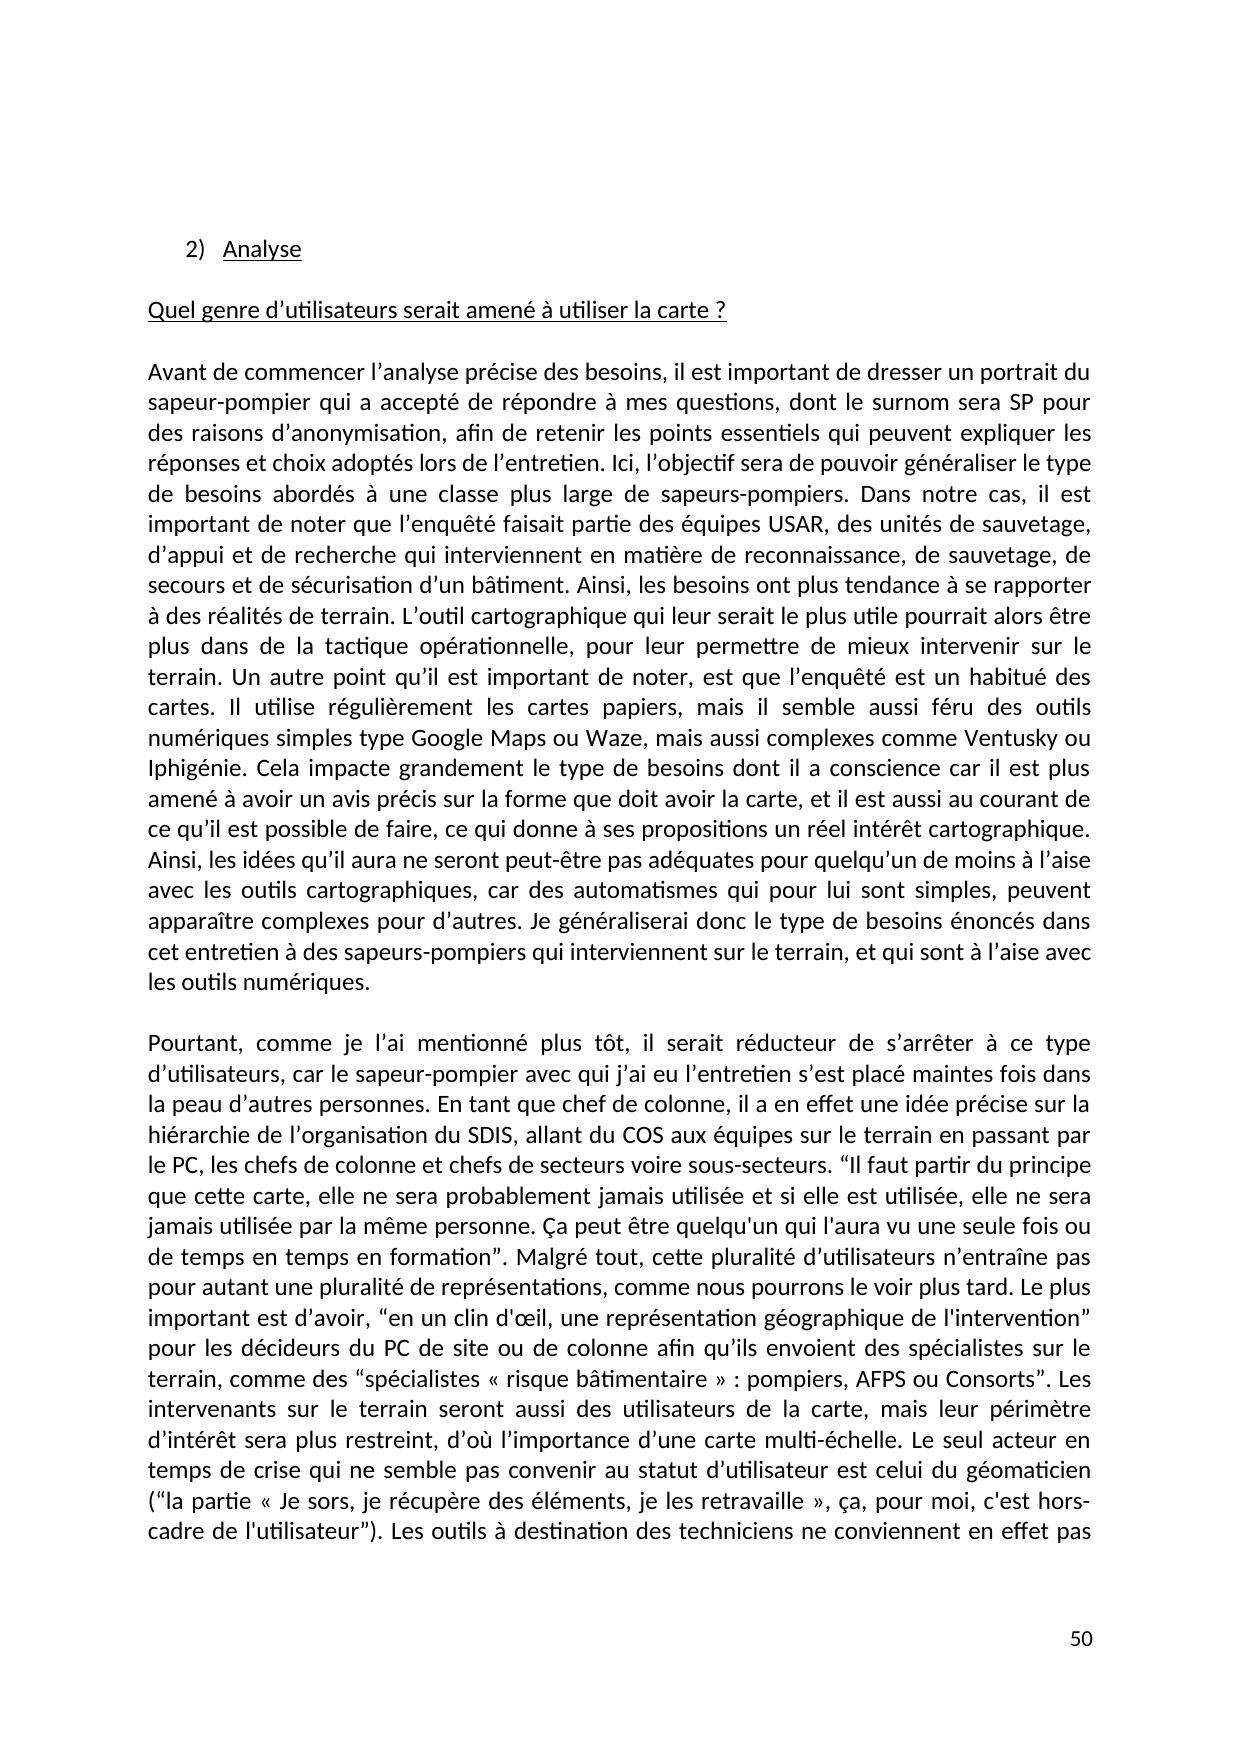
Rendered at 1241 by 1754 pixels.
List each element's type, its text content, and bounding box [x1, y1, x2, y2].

text Quel genre d’utilisateurs serait amené à utiliser la carte ? [148, 295, 1093, 325]
subtitle Analyse [185, 234, 1093, 264]
text Avant de commencer l’analyse précise des besoins, il est important de dresser un portrait du sapeur-pompier qui a accepté de répondre à mes questions, dont le surnom sera SP pour des raisons d’anonymisation, afin de retenir les points essentiels qui peuvent expliquer les réponses et choix adoptés lors de l’entretien. Ici, l’objectif sera de pouvoir généraliser le type de besoins abordés à une classe plus large de sapeurs-pompiers. Dans notre cas, il est important de noter que l’enquêté faisait partie des équipes USAR, des unités de sauvetage, d’appui et de recherche qui interviennent en matière de reconnaissance, de sauvetage, de secours et de sécurisation d’un bâtiment. Ainsi, les besoins ont plus tendance à se rapporter à des réalités de terrain. L’outil cartographique qui leur serait le plus utile pourrait alors être plus dans de la tactique opérationnelle, pour leur permettre de mieux intervenir sur le terrain. Un autre point qu’il est important de noter, est que l’enquêté est un habitué des cartes. Il utilise régulièrement les cartes papiers, mais il semble aussi féru des outils numériques simples type Google Maps ou Waze, mais aussi complexes comme Ventusky ou Iphigénie. Cela impacte grandement le type de besoins dont il a conscience car il est plus amené à avoir un avis précis sur la forme que doit avoir la carte, et il est aussi au courant de ce qu’il est possible de faire, ce qui donne à ses propositions un réel intérêt cartographique. Ainsi, les idées qu’il aura ne seront peut-être pas adéquates pour quelqu’un de moins à l’aise avec les outils cartographiques, car des automatismes qui pour lui sont simples, peuvent apparaître complexes pour d’autres. Je généraliserai donc le type de besoins énoncés dans cet entretien à des sapeurs-pompiers qui interviennent sur le terrain, et qui sont à l’aise avec les outils numériques. [148, 356, 1093, 997]
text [148, 1027, 1093, 1546]
